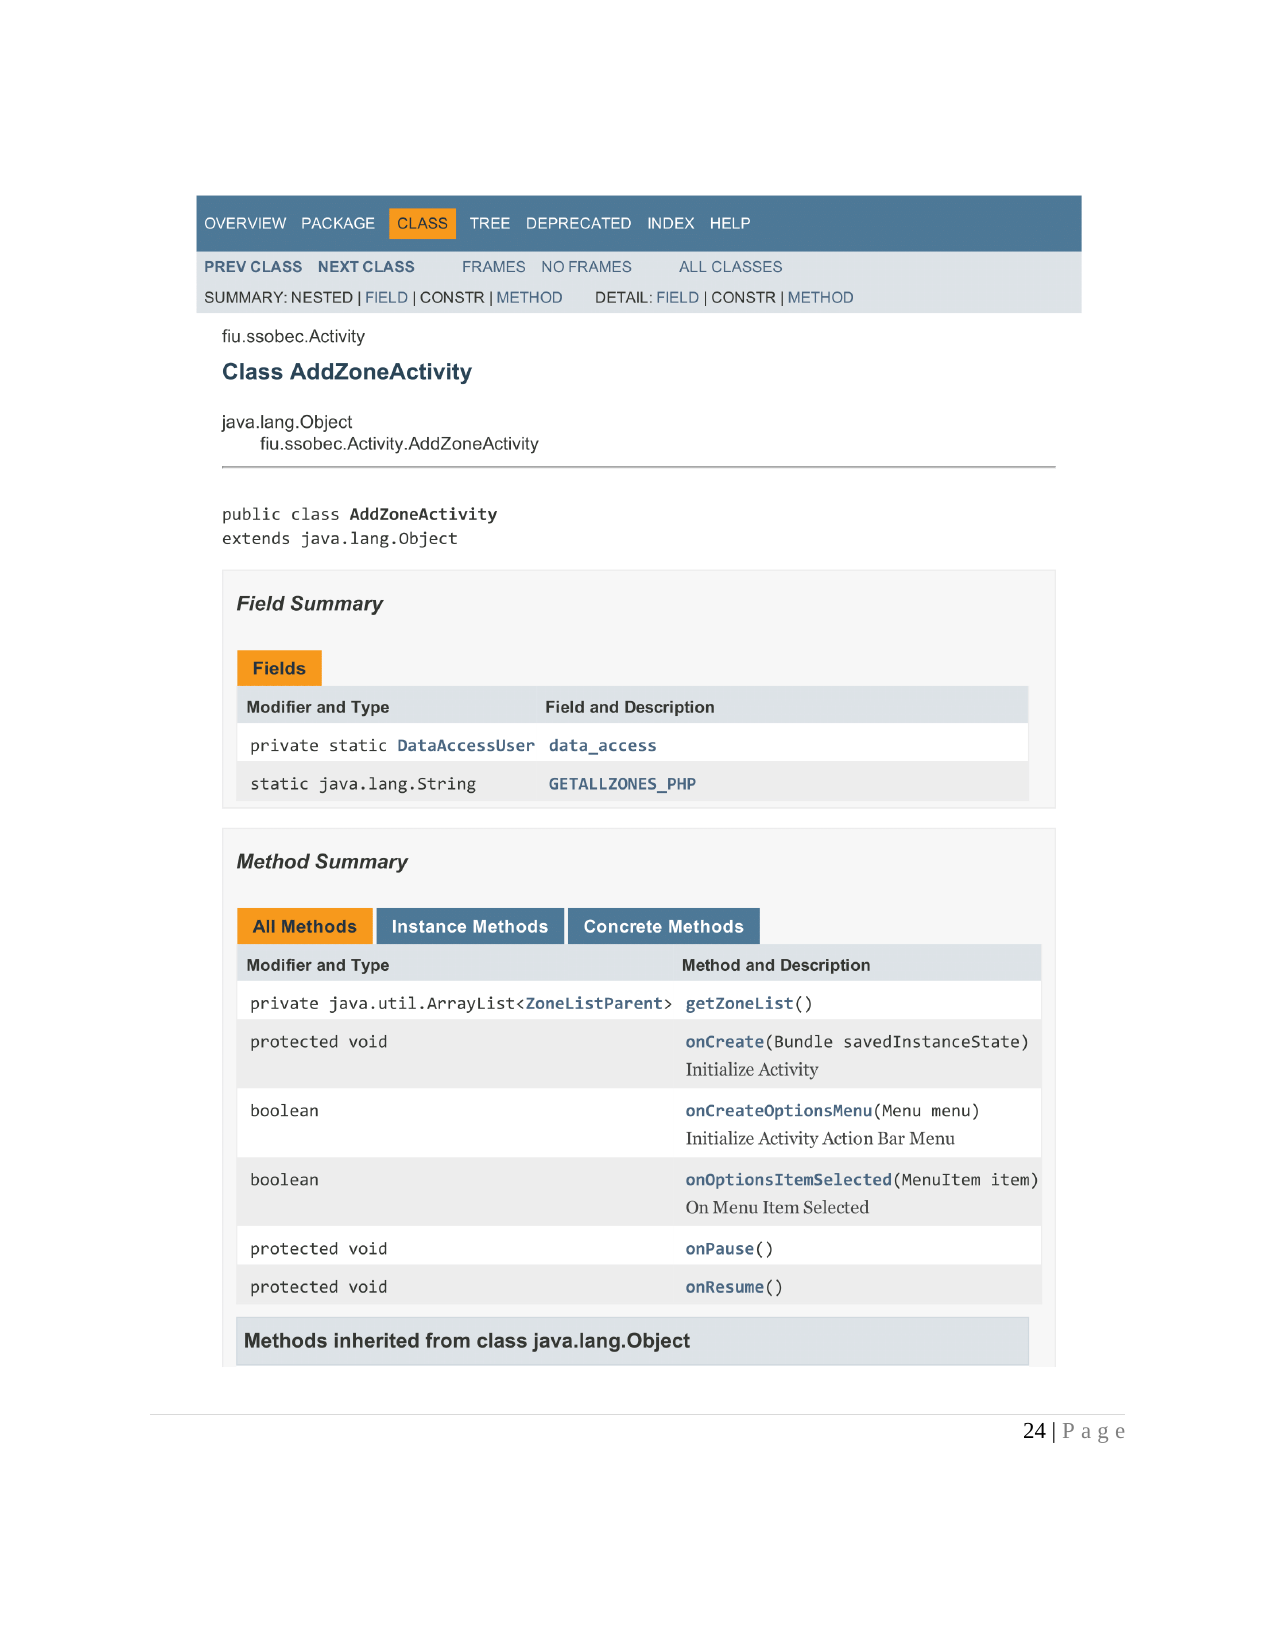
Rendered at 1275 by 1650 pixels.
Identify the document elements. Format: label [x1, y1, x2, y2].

picture [150, 150, 1125, 1412]
